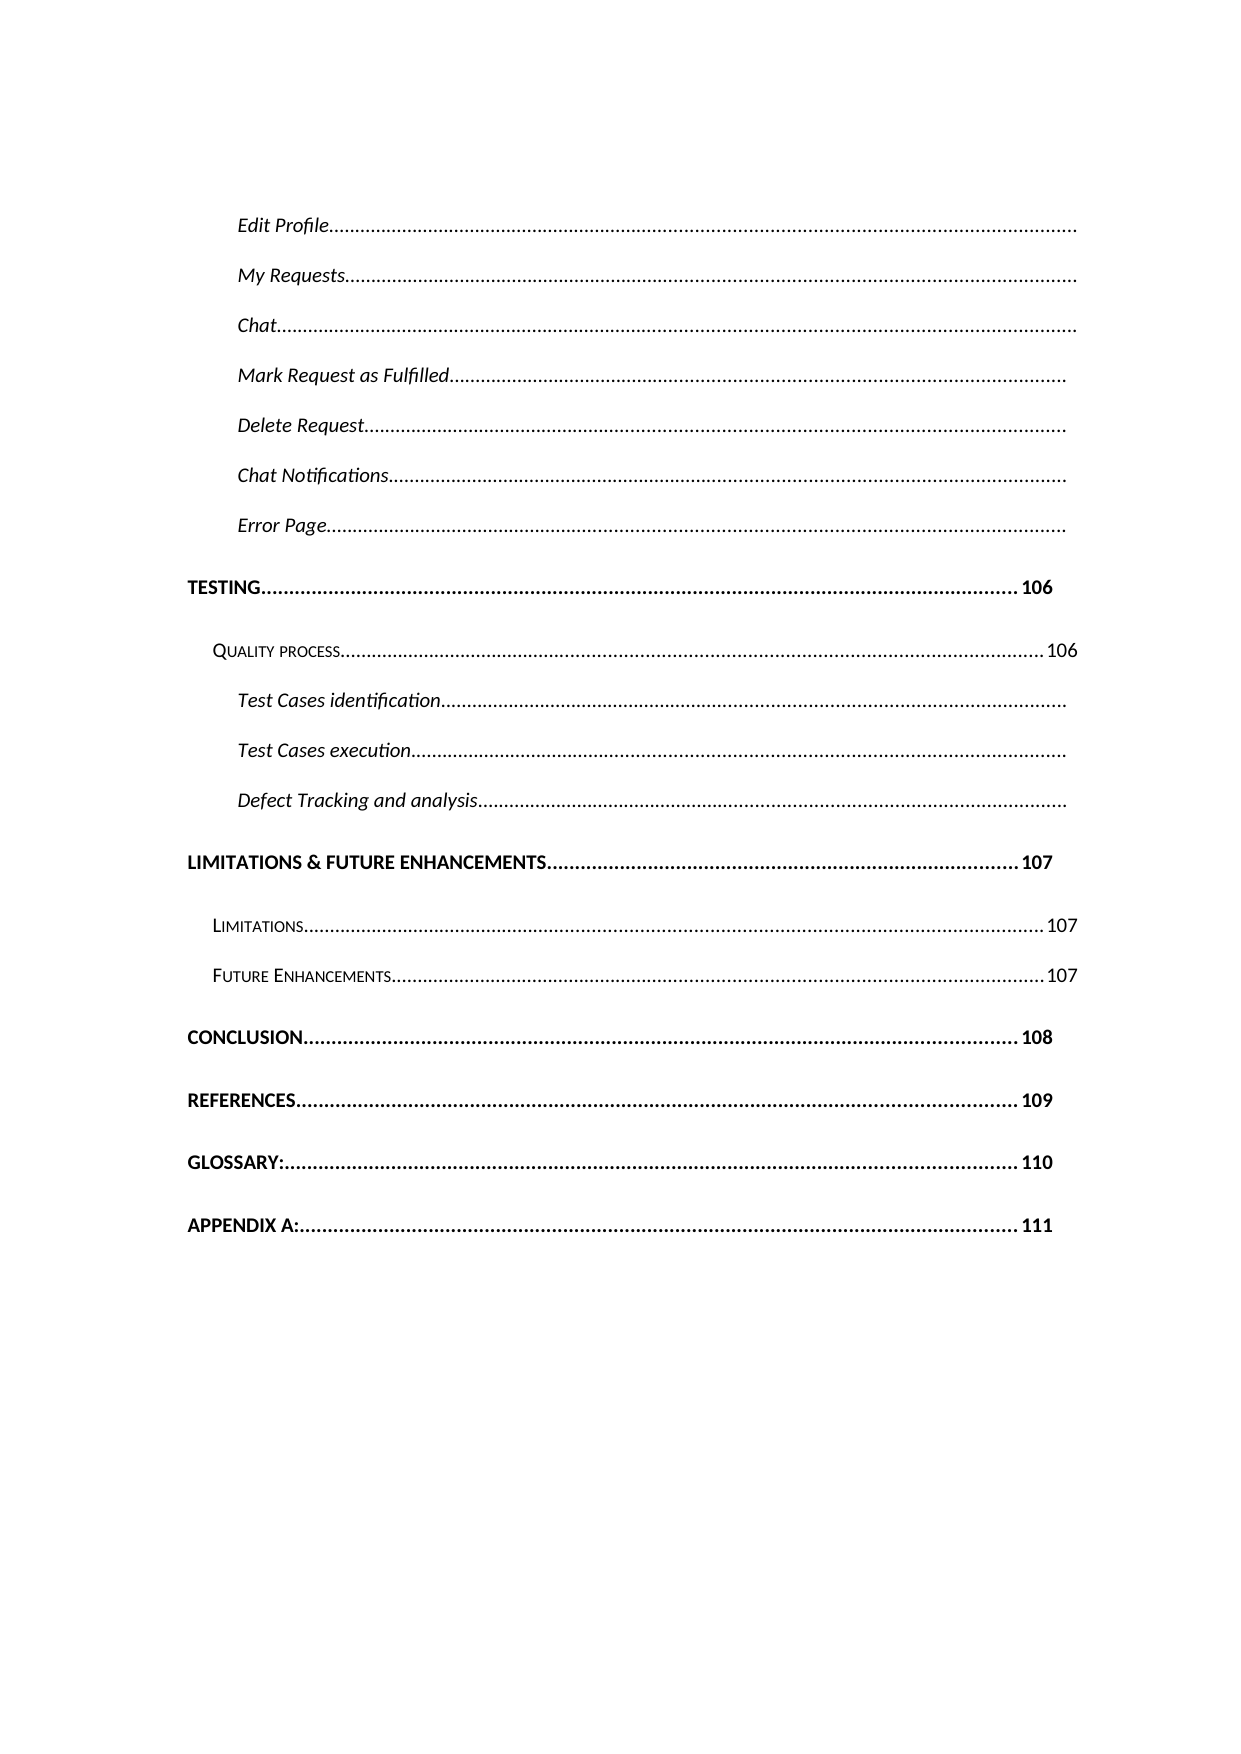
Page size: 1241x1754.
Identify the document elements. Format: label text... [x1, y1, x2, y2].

text Future Enhancements 107 [212, 937, 1053, 987]
text Error Page 105 [237, 487, 1053, 537]
text Appendix A: 111 [187, 1187, 1053, 1237]
text Mark Request as Fulfilled 100 [237, 337, 1053, 387]
text Limitations 107 [212, 887, 1053, 937]
text My Requests 96 [237, 237, 1053, 287]
text Edit Profile 89 [237, 187, 1053, 237]
text Delete Request 103 [237, 387, 1053, 437]
text Conclusion 108 [187, 1000, 1053, 1050]
text Test Cases identification 106 [237, 662, 1053, 712]
text Chat Notifications 104 [237, 437, 1053, 487]
text Quality process 106 [212, 612, 1053, 662]
text Testing 106 [187, 550, 1053, 600]
text Limitations & Future Enhancements 107 [187, 825, 1053, 875]
text Chat 97 [237, 287, 1053, 337]
text Defect Tracking and analysis 106 [237, 762, 1053, 812]
text References 109 [187, 1062, 1053, 1112]
text Glossary: 110 [187, 1125, 1053, 1175]
text Test Cases execution 106 [237, 712, 1053, 762]
